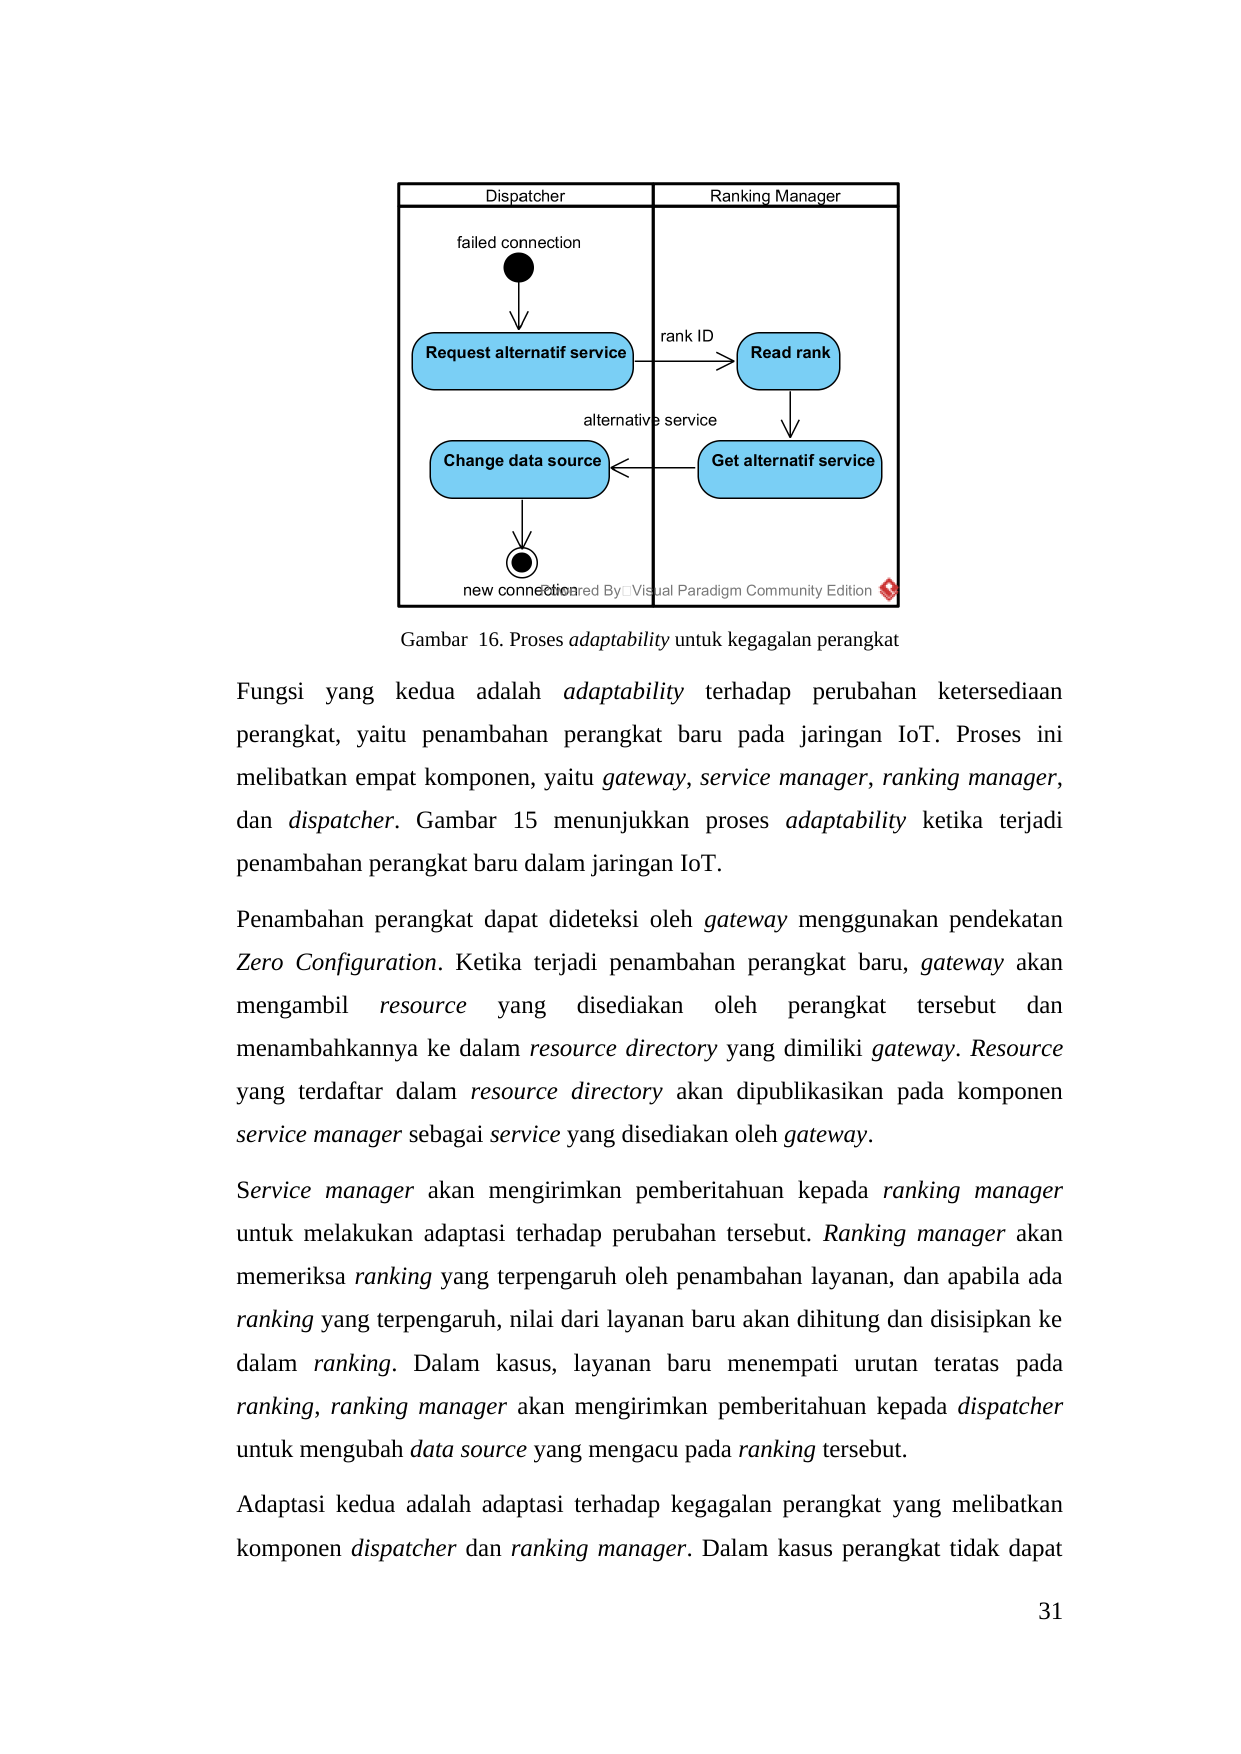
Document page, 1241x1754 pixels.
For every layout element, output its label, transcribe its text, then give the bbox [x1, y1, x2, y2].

text Service manager akan mengirimkan pemberitahuan kepada ranking manager untuk melakukan adaptasi terhadap perubahan tersebut. Ranking manager akan memeriksa ranking yang terpengaruh oleh penambahan layanan, dan apabila ada ranking yang terpengaruh, nilai dari layanan baru akan dihitung dan disisipkan ke dalam ranking. Dalam kasus, layanan baru menempati urutan teratas pada ranking, ranking manager akan mengirimkan pemberitahuan kepada dispatcher untuk mengubah data source yang mengacu pada ranking tersebut. [236, 1175, 1063, 1463]
text Penambahan perangkat dapat dideteksi oleh gateway menggunakan pendekatan Zero Configuration. Ketika terjadi penambahan perangkat baru, gateway akan mengambil resource yang disediakan oleh perangkat tersebut dan menambahkannya ke dalam resource directory yang dimiliki gateway. Resource yang terdaftar dalam resource directory akan dipublikasikan pada komponen service manager sebagai service yang disediakan oleh gateway. [236, 904, 1063, 1148]
text Fungsi yang kedua adalah adaptability terhadap perubahan ketersediaan perangkat, yaitu penambahan perangkat baru pada jaringan IoT. Proses ini melibatkan empat komponen, yaitu gateway, service manager, ranking manager, dan dispatcher. Gambar 15 menunjukkan proses adaptability ketika terjadi penambahan perangkat baru dalam jaringan IoT. [236, 676, 1063, 877]
picture [392, 177, 907, 615]
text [236, 1489, 1063, 1561]
